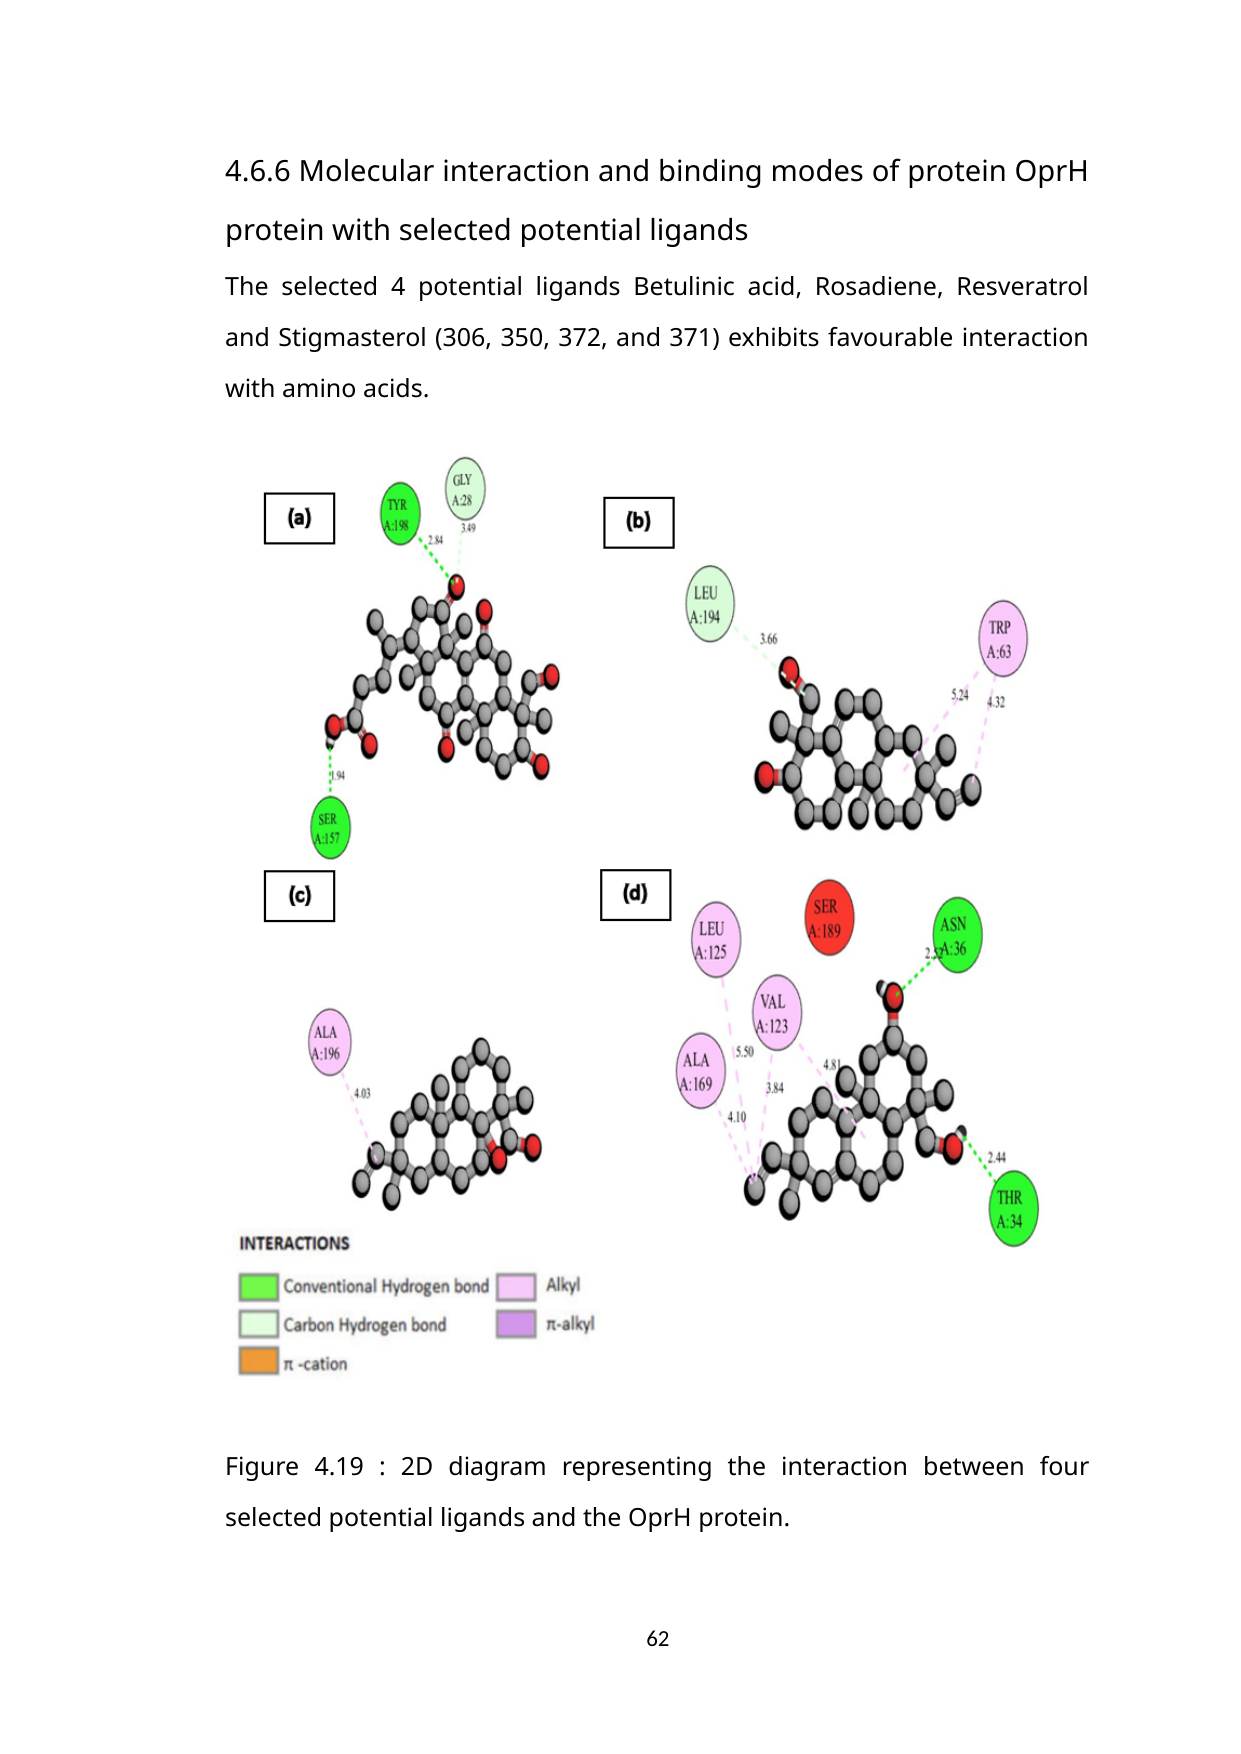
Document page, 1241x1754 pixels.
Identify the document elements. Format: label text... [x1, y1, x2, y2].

title 4.6.6 Molecular interaction and binding modes of protein OprH protein with selected potential ligands [225, 150, 1090, 249]
text Figure 4.13 : 2D diagram representing the interaction between four selected potential ligands and the OprH protein. [225, 1448, 1090, 1533]
text The selected 4 potential ligands Betulinic acid, Rosadiene, Resveratrol and Stigmasterol (306, 350, 372, and 371) exhibits favourable interaction with amino acids. [225, 269, 1090, 405]
picture [225, 447, 1091, 1407]
